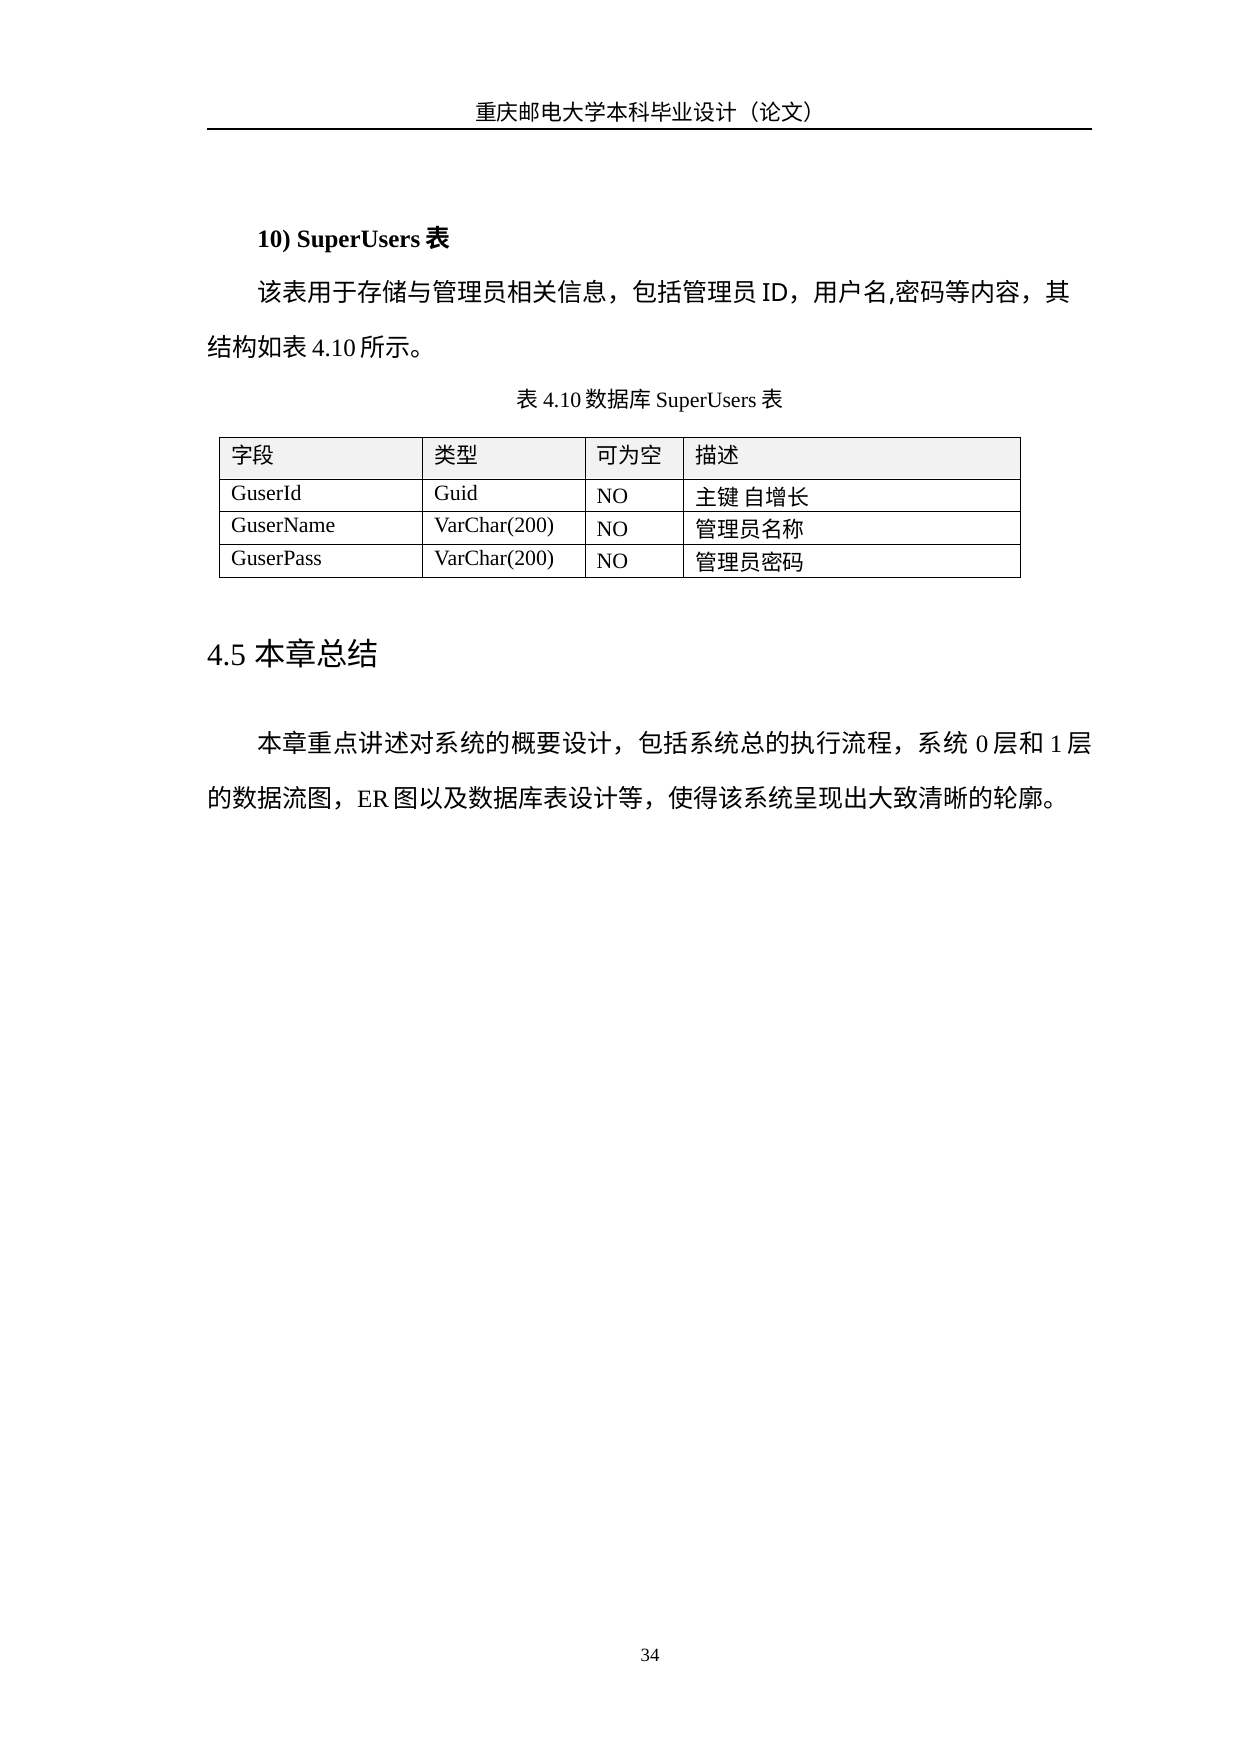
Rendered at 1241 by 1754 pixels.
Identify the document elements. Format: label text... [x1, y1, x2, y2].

table_cell VarChar(200) [423, 545, 585, 577]
table_header 字段 [220, 438, 422, 478]
table_cell GuserPass [220, 545, 422, 577]
table_cell GuserId [220, 480, 422, 511]
text 本章重点讲述对系统的概要设计，包括系统总的执行流程，系统0层和1层的数据流图，ER图以及数据库表设计等，使得该系统呈现出大致清晰的轮廓。 [207, 724, 1092, 814]
table_cell NO [586, 545, 683, 577]
text 10) SuperUsers表 [207, 218, 1092, 255]
subtitle 4.5 本章总结 [207, 629, 1092, 674]
table_cell NO [586, 512, 683, 544]
text 该表用于存储与管理员相关信息，包括管理员ID，用户名,密码等内容，其结构如表4.10所示。 [207, 273, 1092, 363]
table_cell 管理员名称 [684, 512, 1020, 544]
table_cell NO [586, 480, 683, 511]
text 表4.10数据库SuperUsers表 [207, 382, 1092, 413]
table_header 类型 [423, 438, 585, 478]
table_header 可为空 [586, 438, 683, 478]
table_header 描述 [684, 438, 1020, 478]
table_cell GuserName [220, 512, 422, 544]
table_cell 管理员密码 [684, 545, 1020, 577]
table_cell 主键 自增长 [684, 480, 1020, 511]
table_cell VarChar(200) [423, 512, 585, 544]
table_cell Guid [423, 480, 585, 511]
